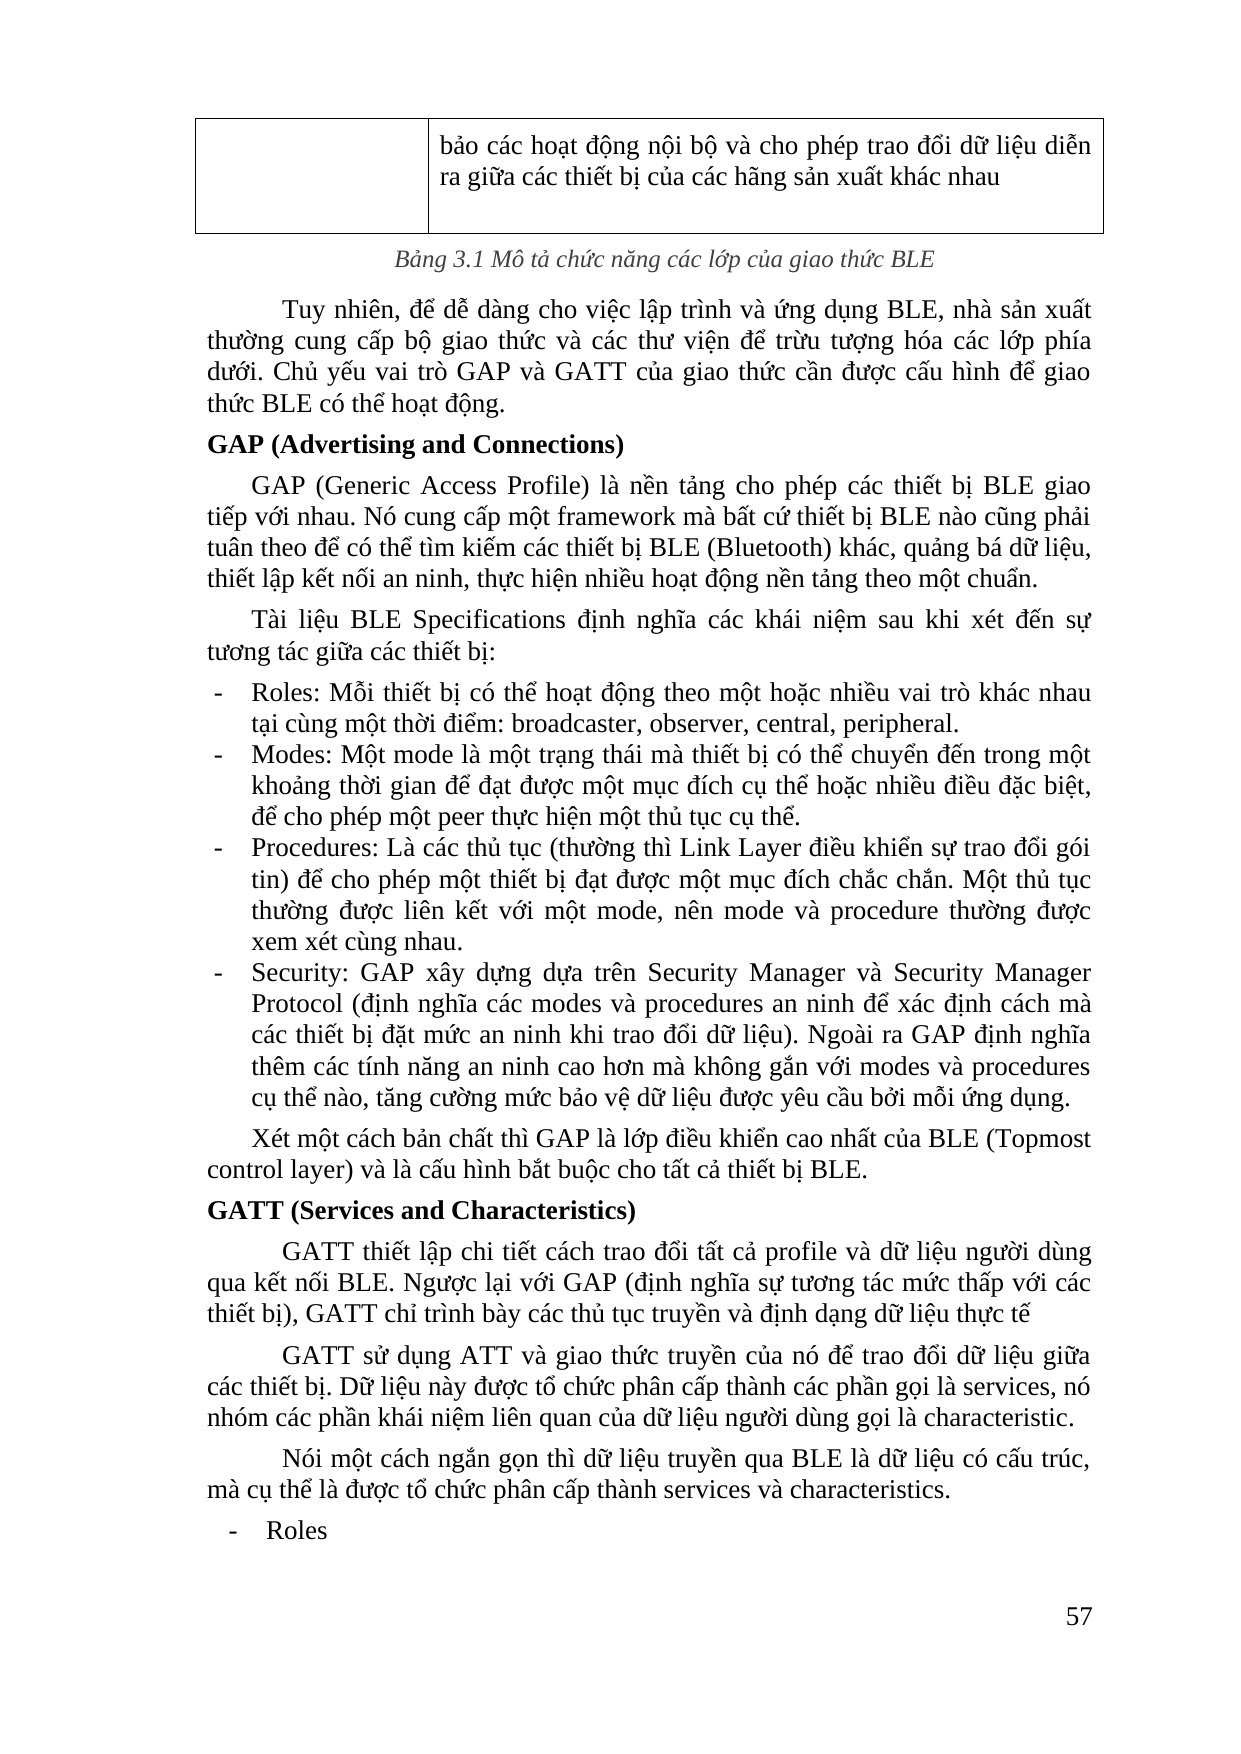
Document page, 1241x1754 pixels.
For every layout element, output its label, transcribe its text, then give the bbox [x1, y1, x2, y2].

text GATT (Services and Characteristics) [207, 1194, 1092, 1225]
text GATT thiết lập chi tiết cách trao đổi tất cả profile và dữ liệu người dùng qua kết nối BLE. Ngược lại với GAP (định nghĩa sự tương tác mức thấp với các thiết bị), GATT chỉ trình bày các thủ tục truyền và định dạng dữ liệu thực tế [207, 1235, 1092, 1329]
list Roles [228, 1514, 1092, 1546]
text GATT sử dụng ATT và giao thức truyền của nó để trao đổi dữ liệu giữa các thiết bị. Dữ liệu này được tổ chức phân cấp thành các phần gọi là services, nó nhóm các phần khái niệm liên quan của dữ liệu người dùng gọi là characteristic. [207, 1339, 1092, 1432]
text Nói một cách ngắn gọn thì dữ liệu truyền qua BLE là dữ liệu có cấu trúc, mà cụ thể là được tổ chức phân cấp thành services và characteristics. [207, 1442, 1092, 1504]
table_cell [429, 119, 1103, 233]
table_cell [196, 119, 428, 233]
text GAP (Generic Access Profile) là nền tảng cho phép các thiết bị BLE giao tiếp với nhau. Nó cung cấp một framework mà bất cứ thiết bị BLE nào cũng phải tuân theo để có thể tìm kiếm các thiết bị BLE (Bluetooth) khác, quảng bá dữ liệu, thiết lập kết nối an ninh, thực hiện nhiều hoạt động nền tảng theo một chuẩn. [207, 469, 1092, 593]
list Security: GAP xây dựng dựa trên Security Manager và Security Manager Protocol (định nghĩa các modes và procedures an ninh để xác định cách mà các thiết bị đặt mức an ninh khi trao đổi dữ liệu). Ngoài ra GAP định nghĩa thêm các tính năng an ninh cao hơn mà không gắn với modes và procedures cụ thể nào, tăng cường mức bảo vệ dữ liệu được yêu cầu bởi mỗi ứng dụng. [214, 956, 1092, 1112]
text Tuy nhiên, để dễ dàng cho việc lập trình và ứng dụng BLE, nhà sản xuất thường cung cấp bộ giao thức và các thư viện để trừu tượng hóa các lớp phía dưới. Chủ yếu vai trò GAP và GATT của giao thức cần được cấu hình để giao thức BLE có thể hoạt động. [207, 293, 1092, 418]
text GAP (Advertising and Connections) [207, 428, 1092, 459]
list Procedures: Là các thủ tục (thường thì Link Layer điều khiển sự trao đổi gói tin) để cho phép một thiết bị đạt được một mục đích chắc chắn. Một thủ tục thường được liên kết với một mode, nên mode và procedure thường được xem xét cùng nhau. [214, 832, 1092, 956]
list Modes: Một mode là một trạng thái mà thiết bị có thể chuyển đến trong một khoảng thời gian để đạt được một mục đích cụ thể hoặc nhiều điều đặc biệt, để cho phép một peer thực hiện một thủ tục cụ thể. [214, 738, 1092, 832]
text Bảng 3.1 Mô tả chức năng các lớp của giao thức BLE [207, 244, 1092, 272]
text Tài liệu BLE Specifications định nghĩa các khái niệm sau khi xét đến sự tương tác giữa các thiết bị: [207, 603, 1092, 666]
list Roles: Mỗi thiết bị có thể hoạt động theo một hoặc nhiều vai trò khác nhau tại cùng một thời điểm: broadcaster, observer, central, peripheral. [214, 676, 1092, 738]
text Xét một cách bản chất thì GAP là lớp điều khiển cao nhất của BLE (Topmost control layer) và là cấu hình bắt buộc cho tất cả thiết bị BLE. [207, 1122, 1092, 1184]
